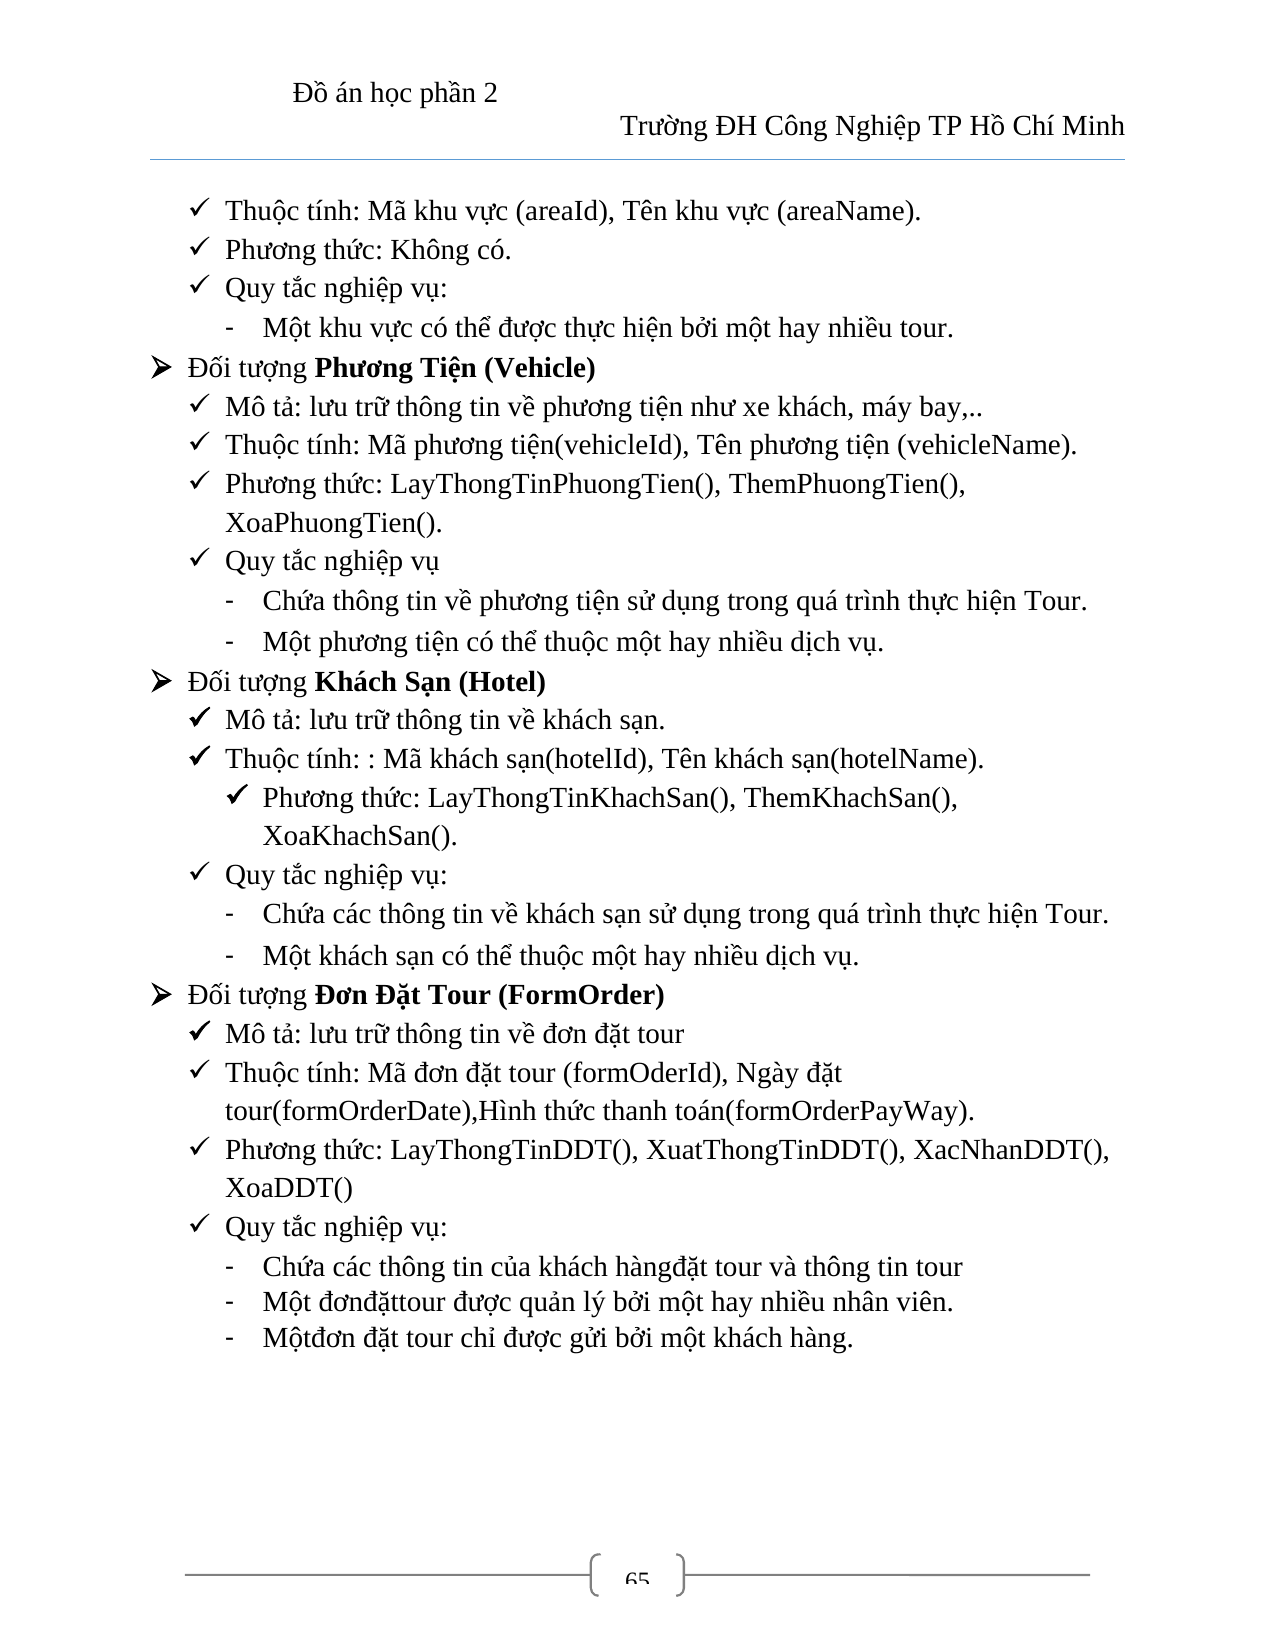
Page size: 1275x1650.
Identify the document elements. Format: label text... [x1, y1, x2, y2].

list Một đơnđặttour được quản lý bởi một hay nhiều nhân viên. [225, 1283, 1125, 1319]
list Thuộc tính: Mã đơn đặt tour (formOderId), Ngày đặt tour(formOrderDate),Hình thức thanh toán(formOrderPayWay). [187, 1055, 1125, 1127]
list Quy tắc nghiệp vụ: [187, 1209, 1125, 1243]
list Đối tượng Phương Tiện (Vehicle) [150, 350, 1125, 384]
list Phương thức: Không có. [187, 232, 1120, 266]
list Chứa thông tin về phương tiện sử dụng trong quá trình thực hiện Tour. [225, 582, 1125, 618]
list Chứa các thông tin của khách hàngđặt tour và thông tin tour [225, 1248, 1125, 1283]
list Quy tắc nghiệp vụ [187, 543, 1125, 577]
list Đối tượng Đơn Đặt Tour (FormOrder) [150, 977, 1125, 1011]
list Mô tả: lưu trữ thông tin về khách sạn. [187, 702, 1125, 736]
list Đối tượng Khách Sạn (Hotel) [150, 664, 1125, 697]
list Mô tả: lưu trữ thông tin về đơn đặt tour [187, 1016, 1125, 1050]
list Thuộc tính: Mã khu vực (areaId), Tên khu vực (areaName). [187, 193, 1125, 227]
list Một phương tiện có thể thuộc một hay nhiều dịch vụ. [225, 623, 1125, 658]
list Thuộc tính: Mã phương tiện(vehicleId), Tên phương tiện (vehicleName). [187, 427, 1125, 461]
list Phương thức: LayThongTinPhuongTien(), ThemPhuongTien(), XoaPhuongTien(). [187, 466, 1120, 538]
list Phương thức: LayThongTinKhachSan(), ThemKhachSan(), XoaKhachSan(). [225, 780, 1120, 852]
list Phương thức: LayThongTinDDT(), XuatThongTinDDT(), XacNhanDDT(), XoaDDT() [187, 1132, 1125, 1204]
list Một khách sạn có thể thuộc một hay nhiều dịch vụ. [225, 937, 1125, 972]
list Quy tắc nghiệp vụ: [187, 271, 1125, 304]
list Thuộc tính: : Mã khách sạn(hotelId), Tên khách sạn(hotelName). [187, 741, 1125, 775]
list Một khu vực có thể được thực hiện bởi một hay nhiều tour. [225, 309, 1125, 345]
list Quy tắc nghiệp vụ: [187, 857, 1125, 891]
list Chứa các thông tin về khách sạn sử dụng trong quá trình thực hiện Tour. [225, 896, 1125, 931]
list Mộtđơn đặt tour chỉ được gửi bởi một khách hàng. [225, 1319, 1125, 1355]
list Mô tả: lưu trữ thông tin về phương tiện như xe khách, máy bay,.. [187, 389, 1125, 422]
